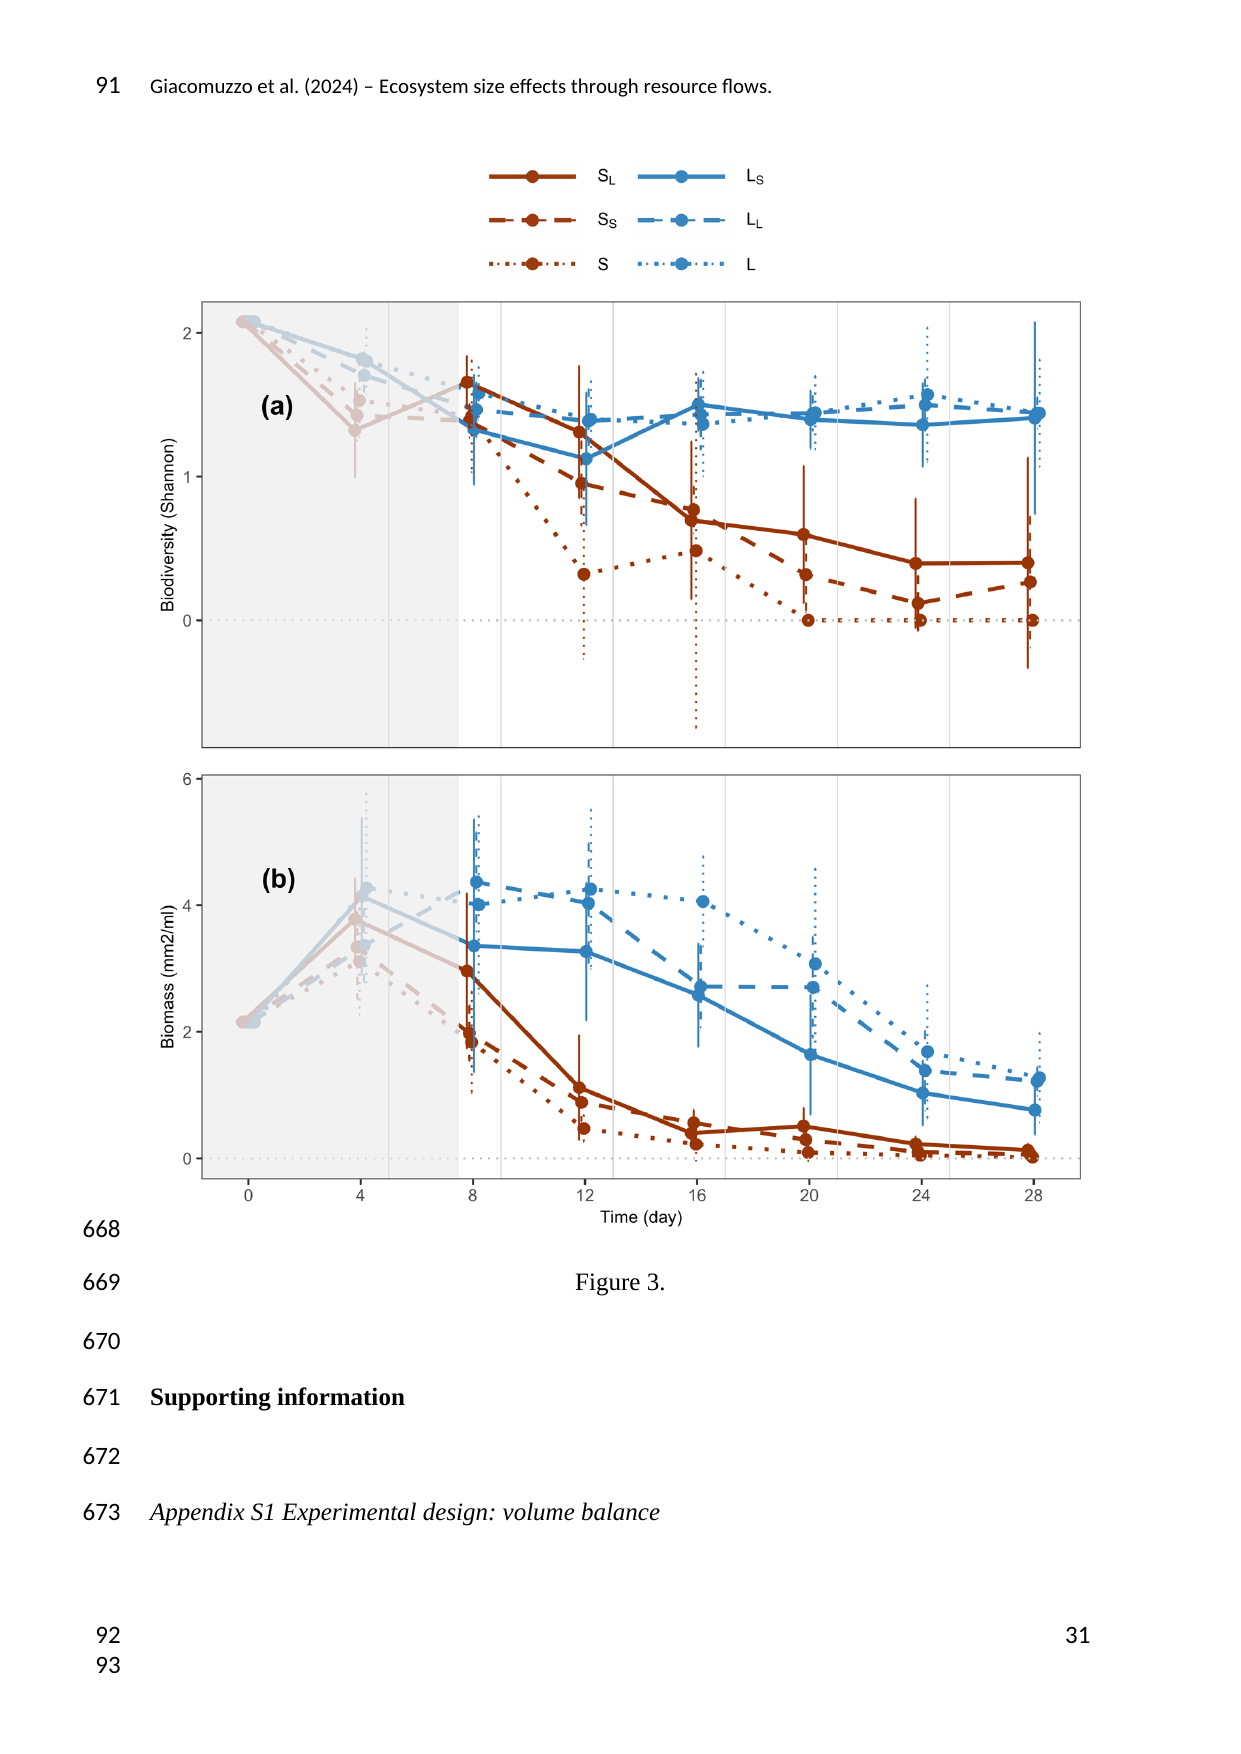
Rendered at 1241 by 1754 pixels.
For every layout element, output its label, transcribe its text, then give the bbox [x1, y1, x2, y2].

text Figure 3. [150, 1267, 1090, 1296]
picture [150, 150, 1091, 1237]
text Supporting information [150, 1382, 1090, 1411]
text Appendix S1 Experimental design: volume balance [150, 1497, 1090, 1526]
